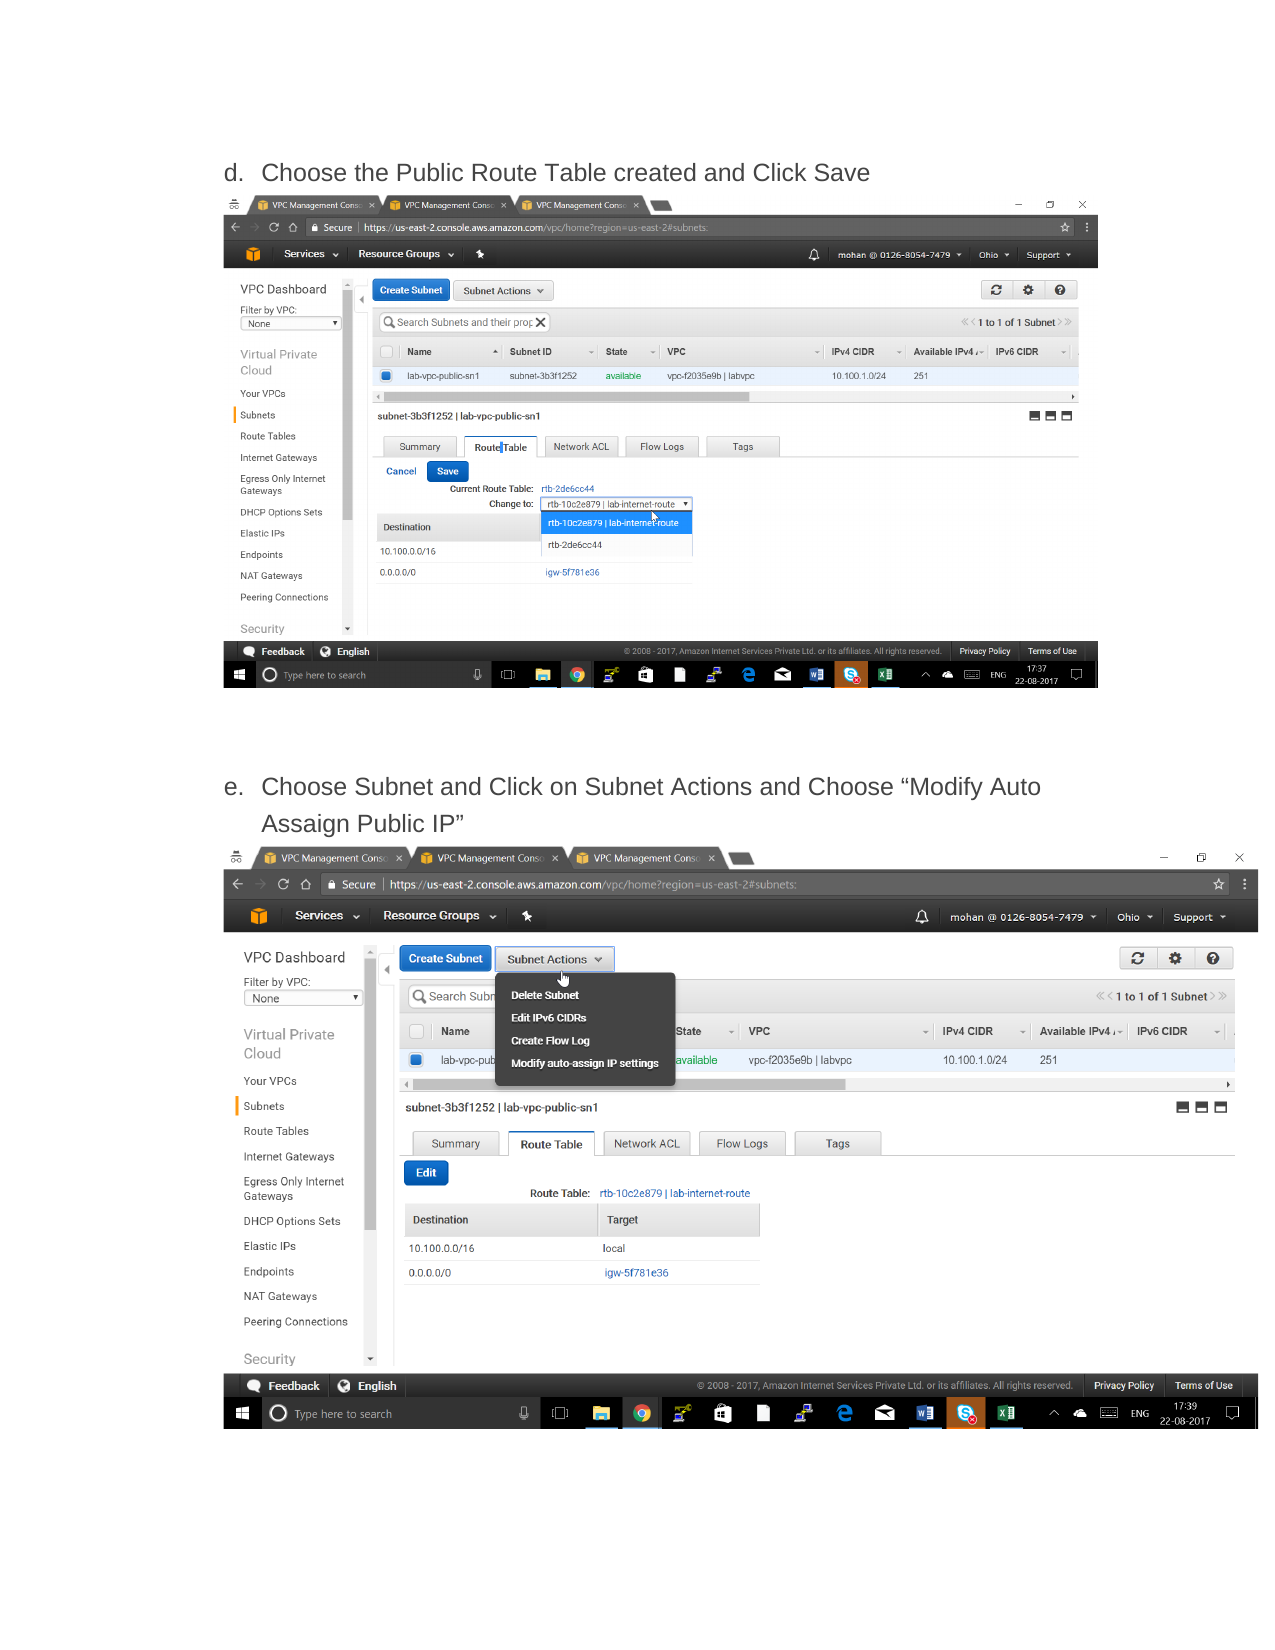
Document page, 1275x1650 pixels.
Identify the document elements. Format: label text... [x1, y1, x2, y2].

picture [223, 195, 1098, 688]
list Choose Subnet and Click on Subnet Actions and Choose “Modify Auto Assaign Public IP” [223, 772, 1118, 837]
picture [223, 846, 1259, 1429]
list Choose the Public Route Table created and Click Save [223, 158, 1118, 186]
